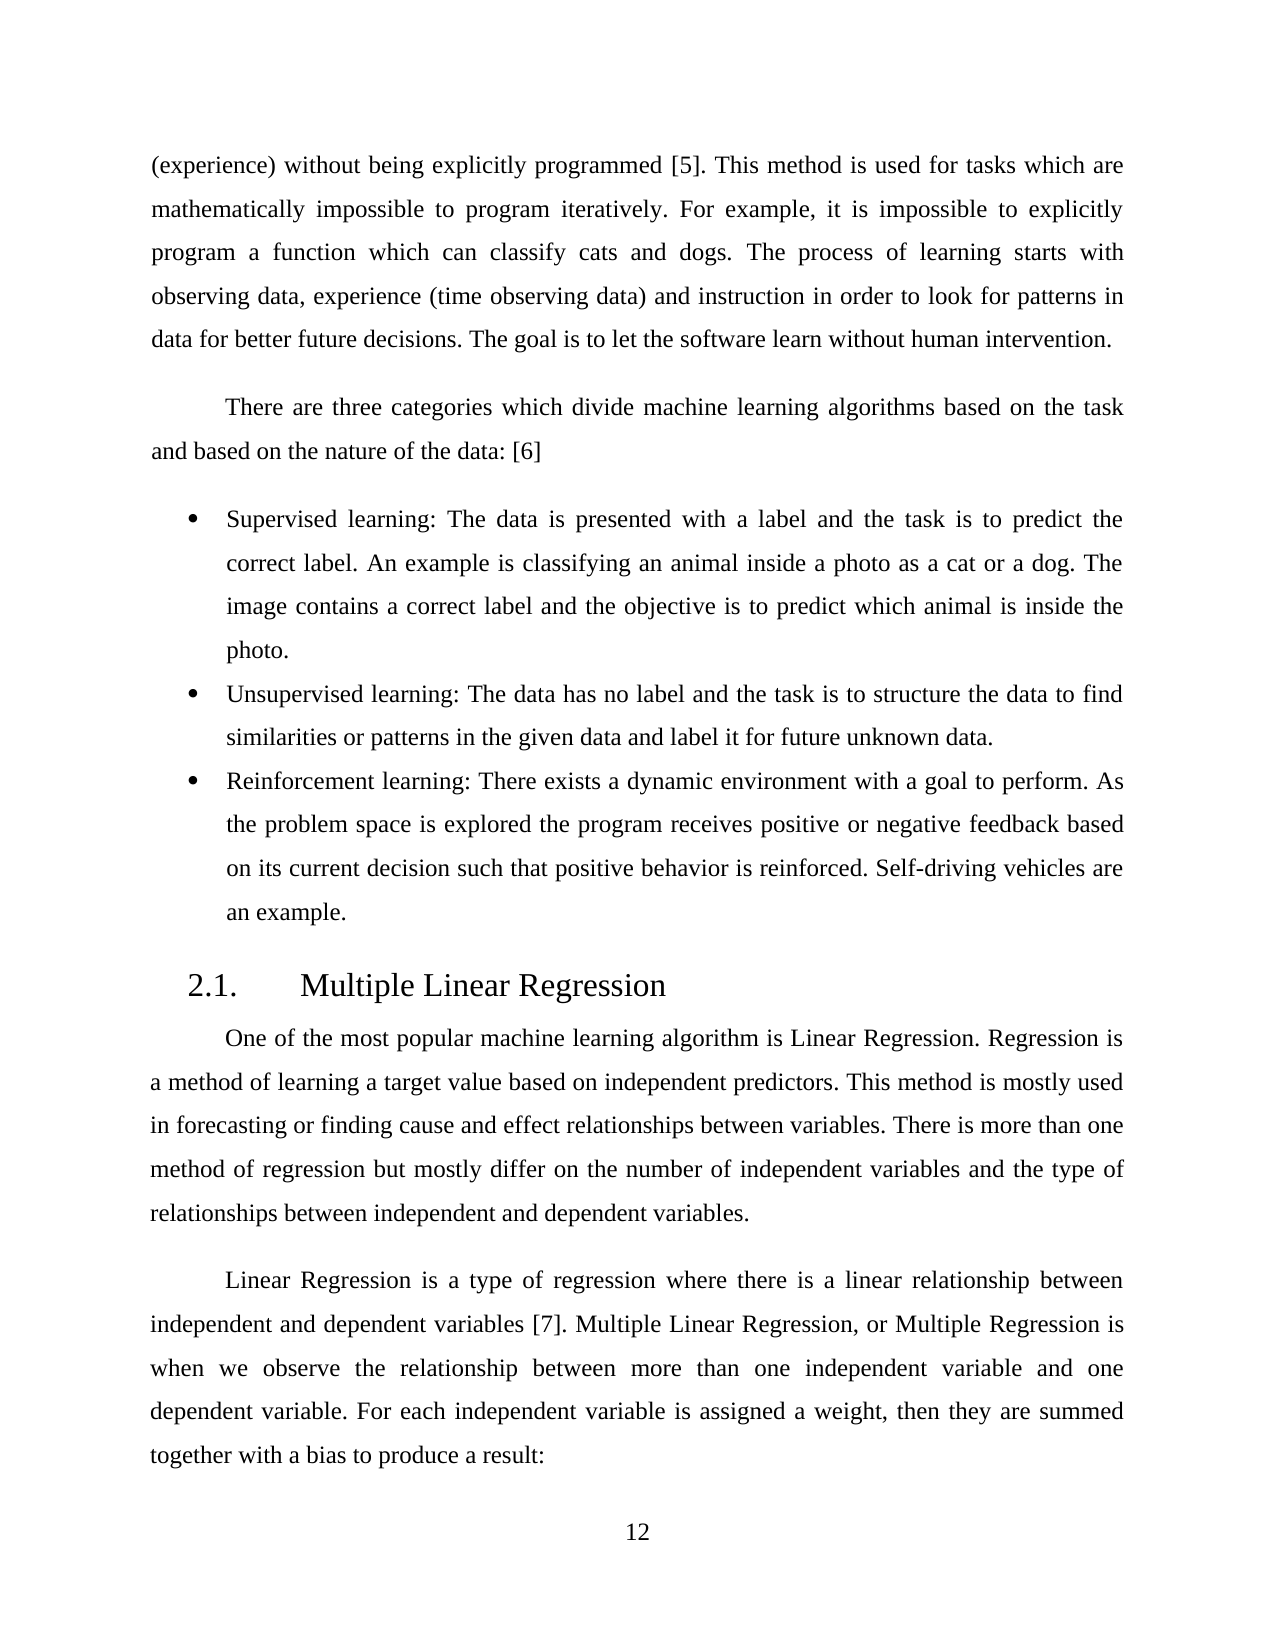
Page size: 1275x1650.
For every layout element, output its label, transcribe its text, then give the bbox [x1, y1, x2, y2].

text Linear Regression is a type of regression where there is a linear relationship between independent and dependent variables. Multiple Linear Regression, or Multiple Regression is when we observe the relationship between more than one independent variable and one dependent variable. For each independent variable is assigned a weight, then they are summed together with a bias to produce a result: [150, 1266, 1125, 1469]
subtitle Multiple Linear Regression [187, 965, 1125, 1003]
list Unsupervised learning: The data has no label and the task is to structure the data to find similarities or patterns in the given data and label it for future unknown data. [188, 679, 1125, 751]
list Supervised learning: The data is presented with a label and the task is to predict the correct label. An example is classifying an animal inside a photo as a cat or a dog. The image contains a correct label and the objective is to predict which animal is inside the photo. [188, 504, 1125, 664]
text There are three categories which divide machine learning algorithms based on the task and based on the nature of the data: [151, 392, 1125, 465]
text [151, 150, 1125, 353]
list Reinforcement learning: There exists a dynamic environment with a goal to perform. As the problem space is explored the program receives positive or negative feedback based on its current decision such that positive behavior is reinforced. Self-driving vehicles are an example. [188, 766, 1125, 926]
text One of the most popular machine learning algorithm is Linear Regression. Regression is a method of learning a target value based on independent predictors. This method is mostly used in forecasting or finding cause and effect relationships between variables. There is more than one method of regression but mostly differ on the number of independent variables and the type of relationships between independent and dependent variables. [150, 1023, 1125, 1226]
